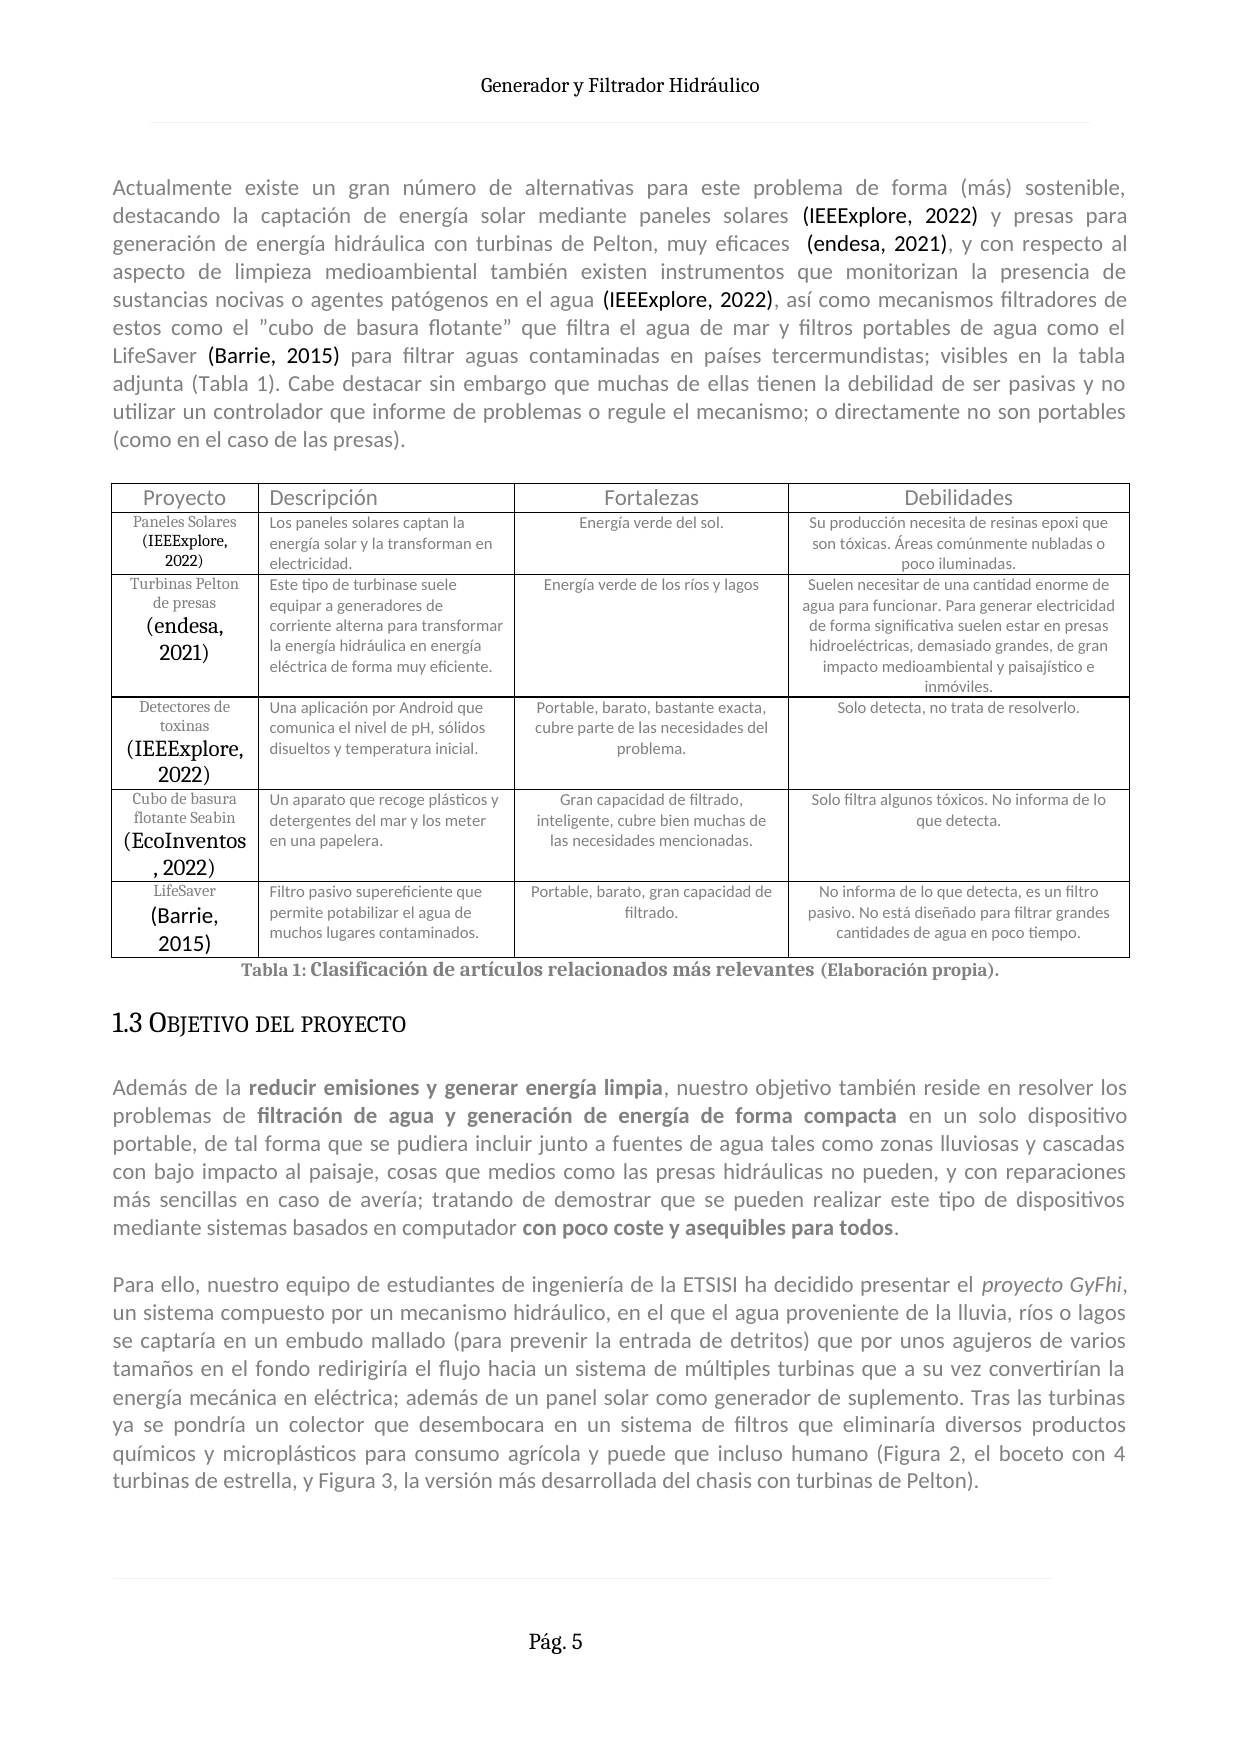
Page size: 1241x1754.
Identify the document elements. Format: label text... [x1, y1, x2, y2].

table_cell Portable, barato, gran capacidad de filtrado. [515, 882, 788, 957]
table_cell LifeSaver [112, 882, 258, 957]
subtitle 1.3 Objetivo del proyecto [112, 1006, 1128, 1040]
table_header Proyecto [112, 484, 258, 512]
table_cell Solo detecta, no trata de resolverlo. [789, 698, 1129, 788]
table_cell Una aplicación por Android que comunica el nivel de pH, sólidos disueltos y temperatura inicial. [259, 698, 514, 788]
table_cell Suelen necesitar de una cantidad enorme de agua para funcionar. Para generar electricidad de forma significativa suelen estar en presas hidroeléctricas, demasiado grandes, de gran impacto medioambiental y paisajístico e inmóviles. [789, 575, 1129, 696]
table_header Descripción [259, 484, 514, 512]
table_cell Paneles Solares [112, 513, 258, 573]
text Para ello, nuestro equipo de estudiantes de ingeniería de la ETSISI ha decidido presentar el proyecto GyFhi, un sistema compuesto por un mecanismo hidráulico, en el que el agua proveniente de la lluvia, ríos o lagos se captaría en un embudo mallado (para prevenir la entrada de detritos) que por unos agujeros de varios tamaños en el fondo redirigiría el flujo hacia un sistema de múltiples turbinas que a su vez convertirían la energía mecánica en eléctrica; además de un panel solar como generador de suplemento. Tras las turbinas ya se pondría un colector que desembocara en un sistema de filtros que eliminaría diversos productos químicos y microplásticos para consumo agrícola y puede que incluso humano (Figura 2, el boceto con 4 turbinas de estrella, y Figura 3, la versión más desarrollada del chasis con turbinas de Pelton). [112, 1271, 1128, 1495]
table_cell Energía verde del sol. [515, 513, 788, 573]
table_cell Su producción necesita de resinas epoxi que son tóxicas. Áreas comúnmente nubladas o poco iluminadas. [789, 513, 1129, 573]
table_cell Este tipo de turbinase suele equipar a generadores de corriente alterna para transformar la energía hidráulica en energía eléctrica de forma muy eficiente. [259, 575, 514, 696]
table_header Debilidades [789, 484, 1129, 512]
table_cell Energía verde de los ríos y lagos [515, 575, 788, 696]
text Tabla 1: Clasificación de artículos relacionados más relevantes (Elaboración propia). [112, 958, 1128, 982]
table_cell Turbinas Pelton de presas [112, 575, 258, 696]
table_cell Cubo de basura flotante Seabin [112, 790, 258, 881]
table_cell Filtro pasivo supereficiente que permite potabilizar el agua de muchos lugares contaminados. [259, 882, 514, 957]
table_cell Solo filtra algunos tóxicos. No informa de lo que detecta. [789, 790, 1129, 881]
table_cell Detectores de toxinas [112, 698, 258, 788]
table_header Fortalezas [515, 484, 788, 512]
table_cell Los paneles solares captan la energía solar y la transforman en electricidad. [259, 513, 514, 573]
table_cell Un aparato que recoge plásticos y detergentes del mar y los meter en una papelera. [259, 790, 514, 881]
table_cell No informa de lo que detecta, es un filtro pasivo. No está diseñado para filtrar grandes cantidades de agua en poco tiempo. [789, 882, 1129, 957]
table_cell Portable, barato, bastante exacta, cubre parte de las necesidades del problema. [515, 698, 788, 788]
text Actualmente existe un gran número de alternativas para este problema de forma (más) sostenible, destacando la captación de energía solar mediante paneles solares y presas para generación de energía hidráulica con turbinas de Pelton, muy eficaces , y con respecto al aspecto de limpieza medioambiental también existen instrumentos que monitorizan la presencia de sustancias nocivas o agentes patógenos en el agua , así como mecanismos filtradores de estos como el ”cubo de basura flotante” que filtra el agua de mar y filtros portables de agua como el LifeSaver para filtrar aguas contaminadas en países tercermundistas; visibles en la tabla adjunta (Tabla 1). Cabe destacar sin embargo que muchas de ellas tienen la debilidad de ser pasivas y no utilizar un controlador que informe de problemas o regule el mecanismo; o directamente no son portables (como en el caso de las presas). [112, 173, 1128, 453]
text Además de la reducir emisiones y generar energía limpia, nuestro objetivo también reside en resolver los problemas de filtración de agua y generación de energía de forma compacta en un solo dispositivo portable, de tal forma que se pudiera incluir junto a fuentes de agua tales como zonas lluviosas y cascadas con bajo impacto al paisaje, cosas que medios como las presas hidráulicas no pueden, y con reparaciones más sencillas en caso de avería; tratando de demostrar que se pueden realizar este tipo de dispositivos mediante sistemas basados en computador con poco coste y asequibles para todos. [112, 1073, 1128, 1241]
table_cell Gran capacidad de filtrado, inteligente, cubre bien muchas de las necesidades mencionadas. [515, 790, 788, 881]
